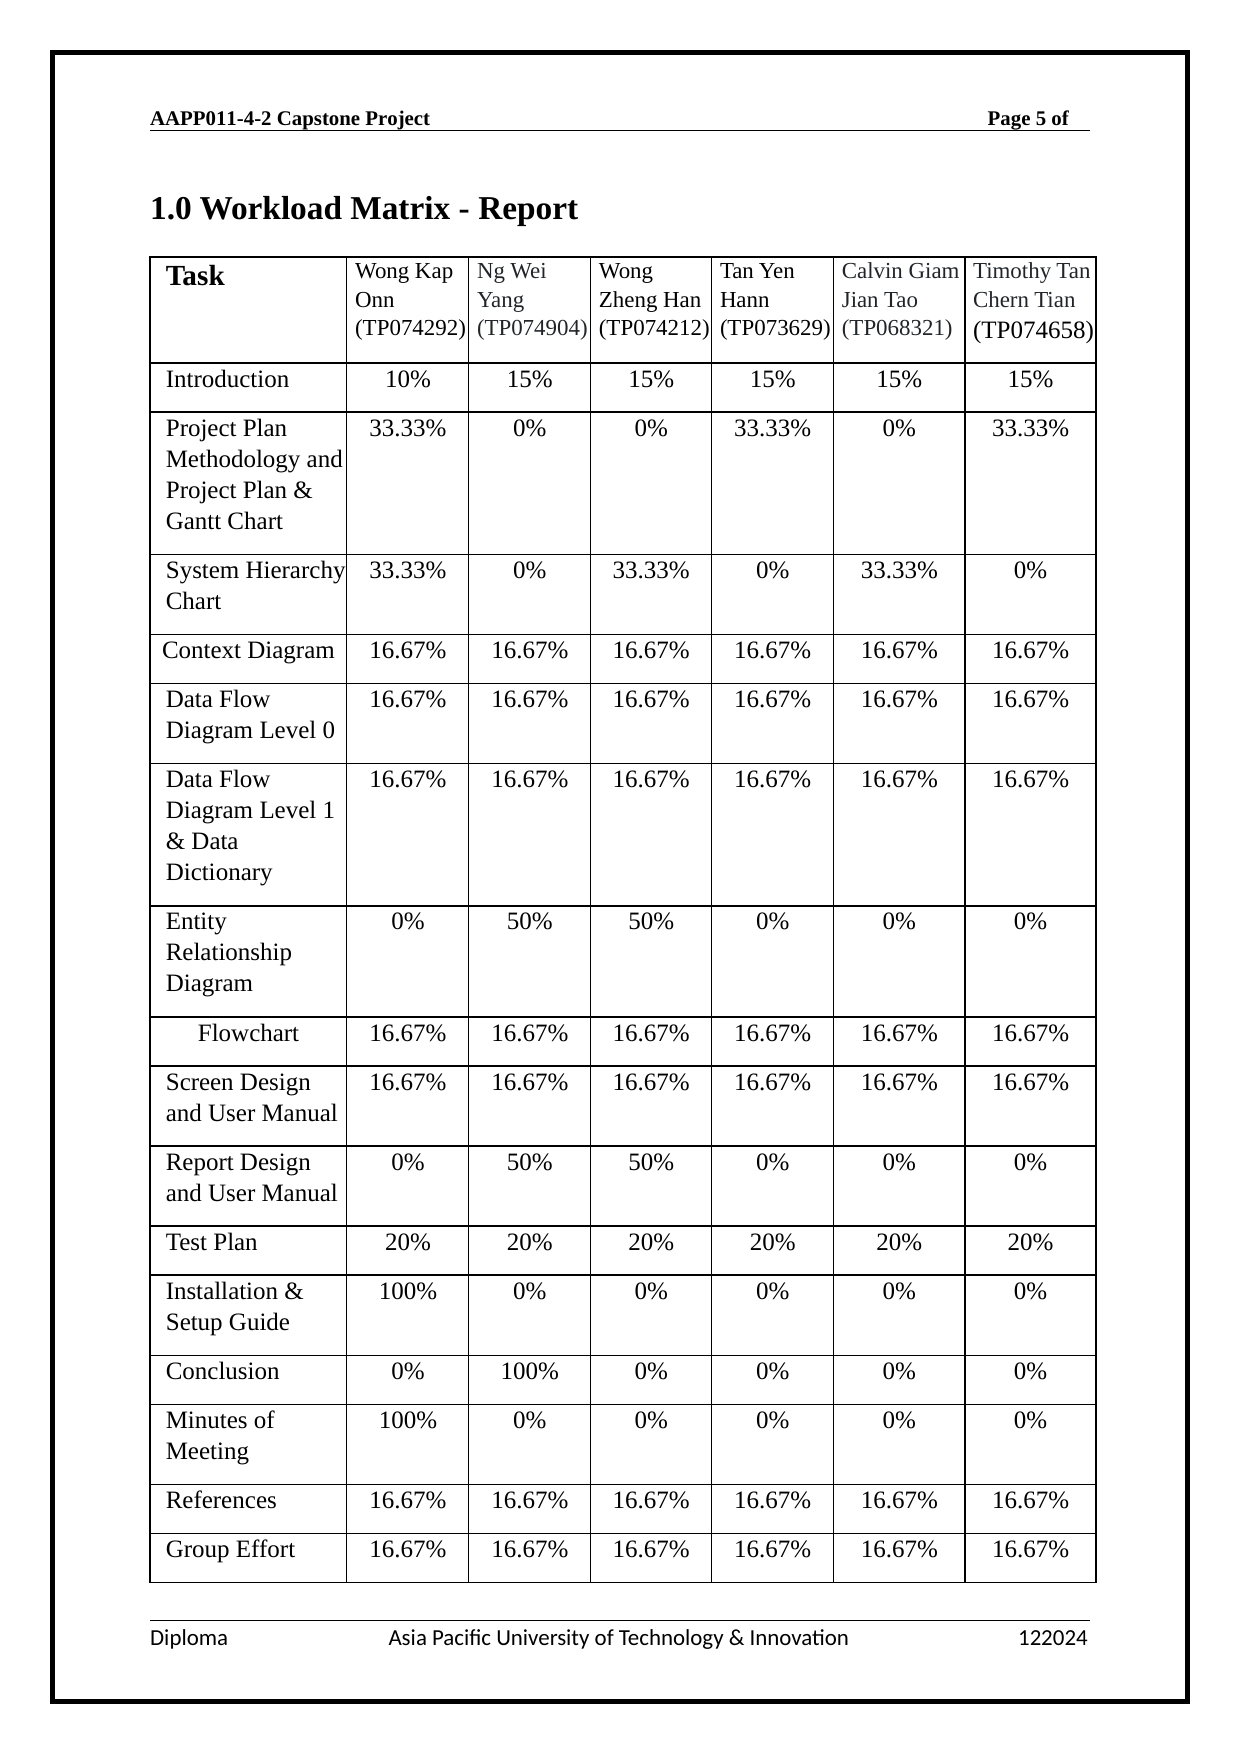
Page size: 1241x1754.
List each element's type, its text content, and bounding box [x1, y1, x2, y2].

table_cell 15% [712, 364, 833, 411]
table_cell 16.67% [347, 635, 468, 683]
table_cell 16.67% [469, 684, 590, 763]
table_cell 0% [469, 413, 590, 553]
table_cell Minutes of Meeting [151, 1405, 346, 1484]
table_cell Conclusion [151, 1356, 346, 1403]
table_cell 0% [966, 907, 1095, 1016]
table_cell 16.67% [469, 1485, 590, 1533]
table_cell 33.33% [834, 555, 964, 633]
table_cell 0% [469, 1405, 590, 1484]
table_cell 16.67% [834, 1534, 964, 1582]
table_cell 100% [347, 1276, 468, 1354]
table_cell 20% [347, 1227, 468, 1274]
table_cell 16.67% [469, 1067, 590, 1145]
table_cell 100% [347, 1405, 468, 1484]
table_cell 16.67% [966, 1018, 1095, 1065]
table_header Wong Zheng Han (TP074212) [591, 258, 711, 362]
table_cell Entity Relationship Diagram [151, 907, 346, 1016]
table_cell 16.67% [347, 1534, 468, 1582]
table_header Tan Yen Hann (TP073629) [712, 258, 833, 362]
table_cell 0% [712, 1276, 833, 1354]
table_cell 16.67% [966, 1067, 1095, 1145]
table_cell 0% [834, 1405, 964, 1484]
table_cell System Hierarchy Chart [151, 555, 346, 633]
table_header Wong Kap Onn (TP074292) [347, 258, 468, 362]
table_cell 33.33% [966, 413, 1095, 553]
table_cell 0% [966, 1405, 1095, 1484]
table_cell 16.67% [834, 1485, 964, 1533]
table_cell Context Diagram [151, 635, 346, 683]
table_header Timothy Tan Chern Tian (TP074658) [966, 258, 1095, 362]
table_cell 16.67% [712, 1534, 833, 1582]
table_cell 16.67% [591, 1067, 711, 1145]
table_cell 0% [834, 413, 964, 553]
table_cell 50% [469, 907, 590, 1016]
table_cell Data Flow Diagram Level 0 [151, 684, 346, 763]
table_cell 16.67% [834, 764, 964, 905]
table_cell 20% [469, 1227, 590, 1274]
table_cell 16.67% [469, 635, 590, 683]
table_cell 0% [834, 1147, 964, 1225]
table_cell Installation & Setup Guide [151, 1276, 346, 1354]
table_cell 0% [712, 1147, 833, 1225]
table_cell 20% [966, 1227, 1095, 1274]
table_cell Report Design and User Manual [151, 1147, 346, 1225]
table_cell 16.67% [347, 764, 468, 905]
table_cell 16.67% [469, 764, 590, 905]
table_cell 50% [469, 1147, 590, 1225]
table_cell 16.67% [834, 1067, 964, 1145]
table_cell Project Plan Methodology and Project Plan & Gantt Chart [151, 413, 346, 553]
table_cell 16.67% [712, 1018, 833, 1065]
table_cell 0% [347, 1356, 468, 1403]
table_cell Introduction [151, 364, 346, 411]
table_cell 16.67% [712, 635, 833, 683]
table_cell 16.67% [591, 684, 711, 763]
table_cell 0% [712, 1405, 833, 1484]
table_cell 100% [469, 1356, 590, 1403]
table_cell 20% [712, 1227, 833, 1274]
table_cell 16.67% [469, 1534, 590, 1582]
table_cell 16.67% [347, 1485, 468, 1533]
table_cell 0% [834, 1276, 964, 1354]
table_cell 15% [834, 364, 964, 411]
table_cell 33.33% [591, 555, 711, 633]
table_cell References [151, 1485, 346, 1533]
table_cell 0% [712, 907, 833, 1016]
table_cell Test Plan [151, 1227, 346, 1274]
table_cell 16.67% [591, 764, 711, 905]
table_cell 0% [347, 1147, 468, 1225]
table_cell 20% [834, 1227, 964, 1274]
table_cell 16.67% [591, 1534, 711, 1582]
table_cell 16.67% [966, 1534, 1095, 1582]
table_cell 16.67% [712, 1485, 833, 1533]
table_cell 0% [591, 1356, 711, 1403]
table_cell 20% [591, 1227, 711, 1274]
table_cell Screen Design and User Manual [151, 1067, 346, 1145]
table_cell 50% [591, 1147, 711, 1225]
table_cell 16.67% [591, 635, 711, 683]
table_cell 16.67% [712, 764, 833, 905]
table_cell 16.67% [469, 1018, 590, 1065]
table_cell 16.67% [966, 764, 1095, 905]
table_cell 0% [712, 1356, 833, 1403]
table_header Task [151, 258, 346, 362]
table_header Ng Wei Yang (TP074904) [469, 258, 590, 362]
table_cell 0% [591, 413, 711, 553]
table_cell Data Flow Diagram Level 1 & Data Dictionary [151, 764, 346, 905]
table_cell 33.33% [347, 413, 468, 553]
table_cell 16.67% [834, 635, 964, 683]
table_cell 16.67% [834, 684, 964, 763]
table_cell 0% [966, 1147, 1095, 1225]
table_cell 16.67% [347, 1067, 468, 1145]
table_cell 16.67% [966, 1485, 1095, 1533]
table_cell 0% [591, 1276, 711, 1354]
table_header Calvin Giam Jian Tao (TP068321) [834, 258, 964, 362]
table_cell 0% [469, 1276, 590, 1354]
table_cell 0% [469, 555, 590, 633]
table_cell 16.67% [347, 1018, 468, 1065]
table_cell 0% [347, 907, 468, 1016]
table_cell 15% [469, 364, 590, 411]
table_cell 16.67% [591, 1485, 711, 1533]
table_cell 50% [591, 907, 711, 1016]
table_cell 16.67% [591, 1018, 711, 1065]
table_cell 0% [591, 1405, 711, 1484]
table_cell 16.67% [966, 684, 1095, 763]
table_cell 16.67% [712, 684, 833, 763]
table_cell 0% [966, 1356, 1095, 1403]
table_cell 10% [347, 364, 468, 411]
table_cell 16.67% [347, 684, 468, 763]
table_cell 0% [712, 555, 833, 633]
table_cell Flowchart [151, 1018, 346, 1065]
table_cell 33.33% [712, 413, 833, 553]
table_cell 0% [966, 555, 1095, 633]
table_cell 0% [966, 1276, 1095, 1354]
table_cell 15% [966, 364, 1095, 411]
table_cell 16.67% [966, 635, 1095, 683]
table_cell 16.67% [712, 1067, 833, 1145]
table_cell 16.67% [834, 1018, 964, 1065]
table_cell 0% [834, 907, 964, 1016]
table_cell 0% [834, 1356, 964, 1403]
table_cell 15% [591, 364, 711, 411]
subtitle 1.0 Workload Matrix - Report [150, 188, 1090, 227]
table_cell Group Effort [151, 1534, 346, 1582]
table_cell 33.33% [347, 555, 468, 633]
